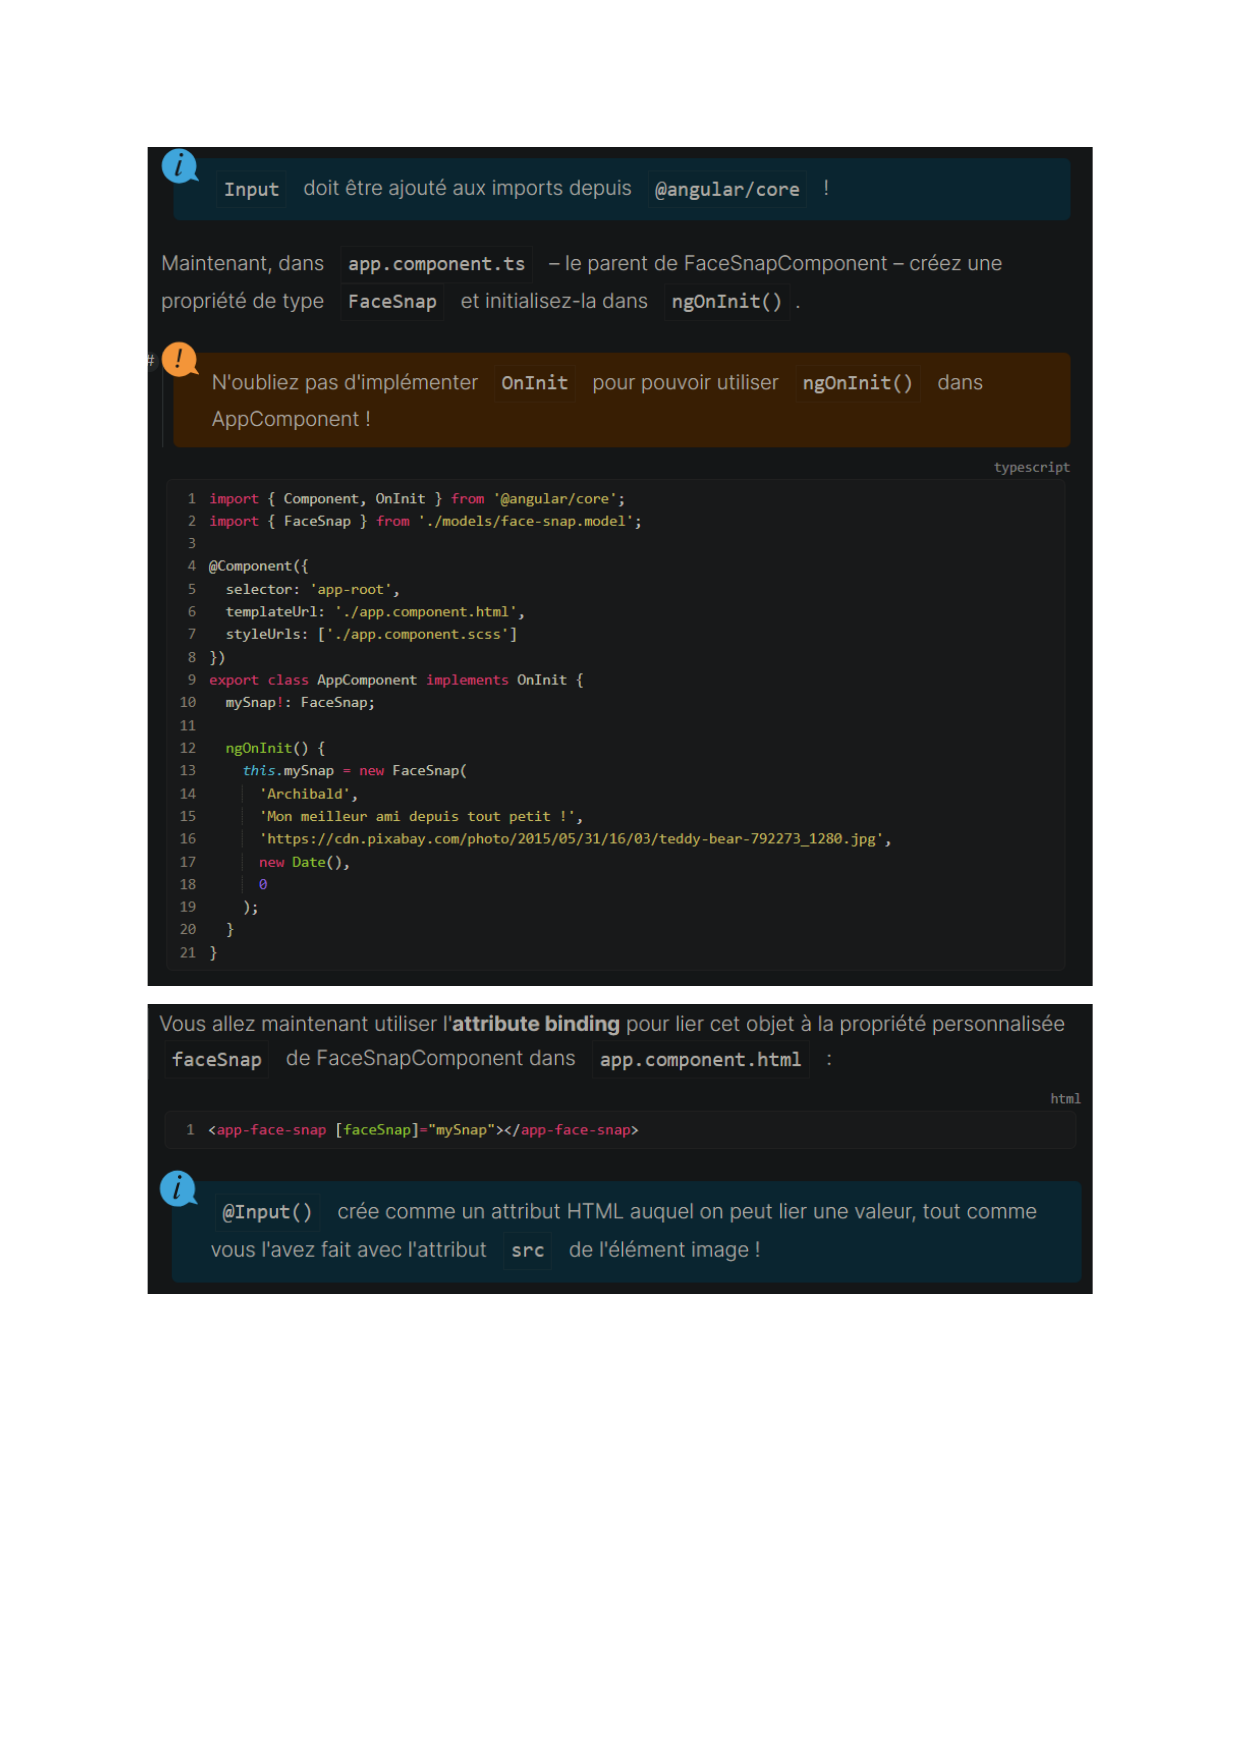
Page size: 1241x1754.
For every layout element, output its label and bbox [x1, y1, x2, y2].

picture [147, 1004, 1093, 1294]
picture [147, 147, 1093, 986]
